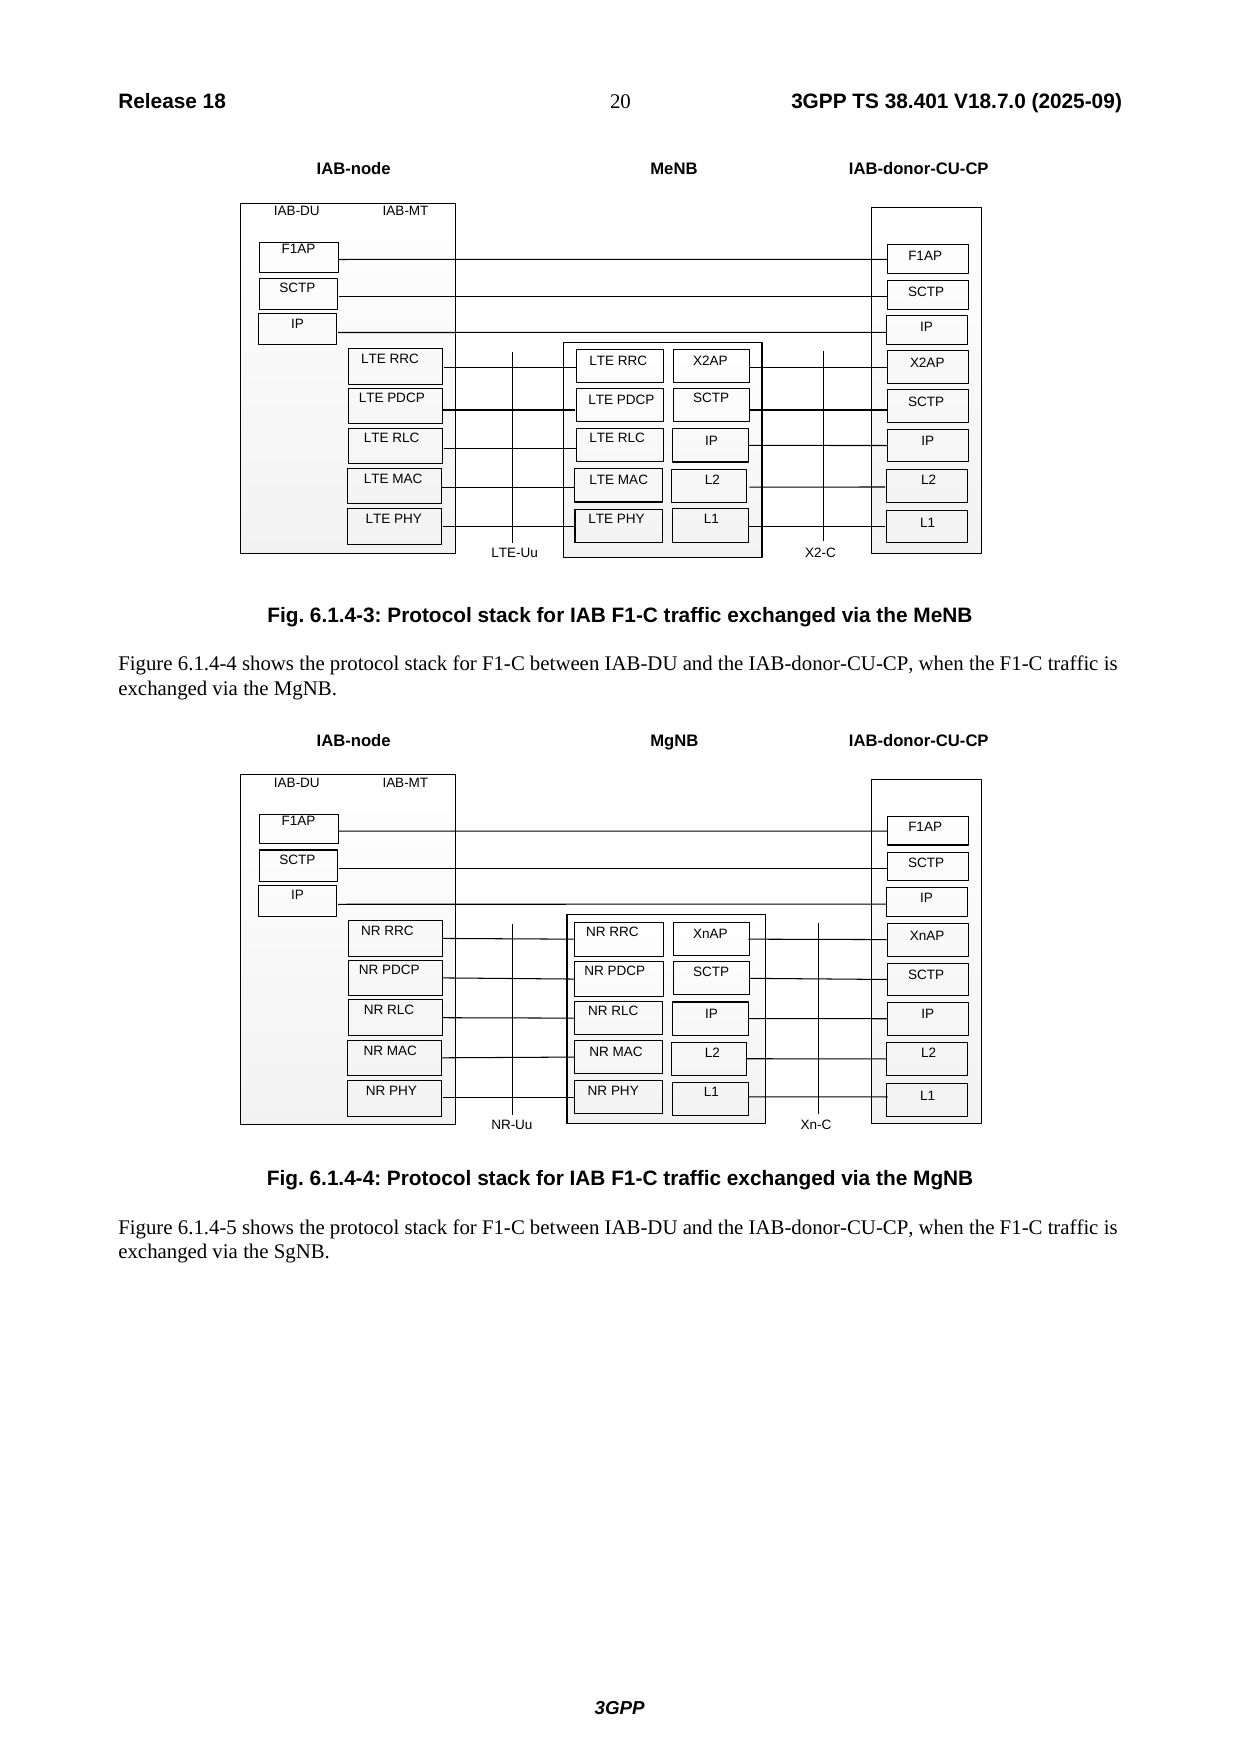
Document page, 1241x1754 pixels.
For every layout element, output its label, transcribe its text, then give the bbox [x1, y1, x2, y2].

text Figure 6.1.4-4 shows the protocol stack for F1-C between IAB-DU and the IAB-donor-CU-CP, when the F1-C traffic is exchanged via the MgNB. [118, 651, 1122, 699]
text Fig. 6.1.4-4: Protocol stack for IAB F1-C traffic exchanged via the MgNB [118, 1166, 1122, 1190]
text Fig. 6.1.4-3: Protocol stack for IAB F1-C traffic exchanged via the MeNB [118, 602, 1122, 626]
text Figure 6.1.4-5 shows the protocol stack for F1-C between IAB-DU and the IAB-donor-CU-CP, when the F1-C traffic is exchanged via the SgNB. [118, 1215, 1122, 1263]
